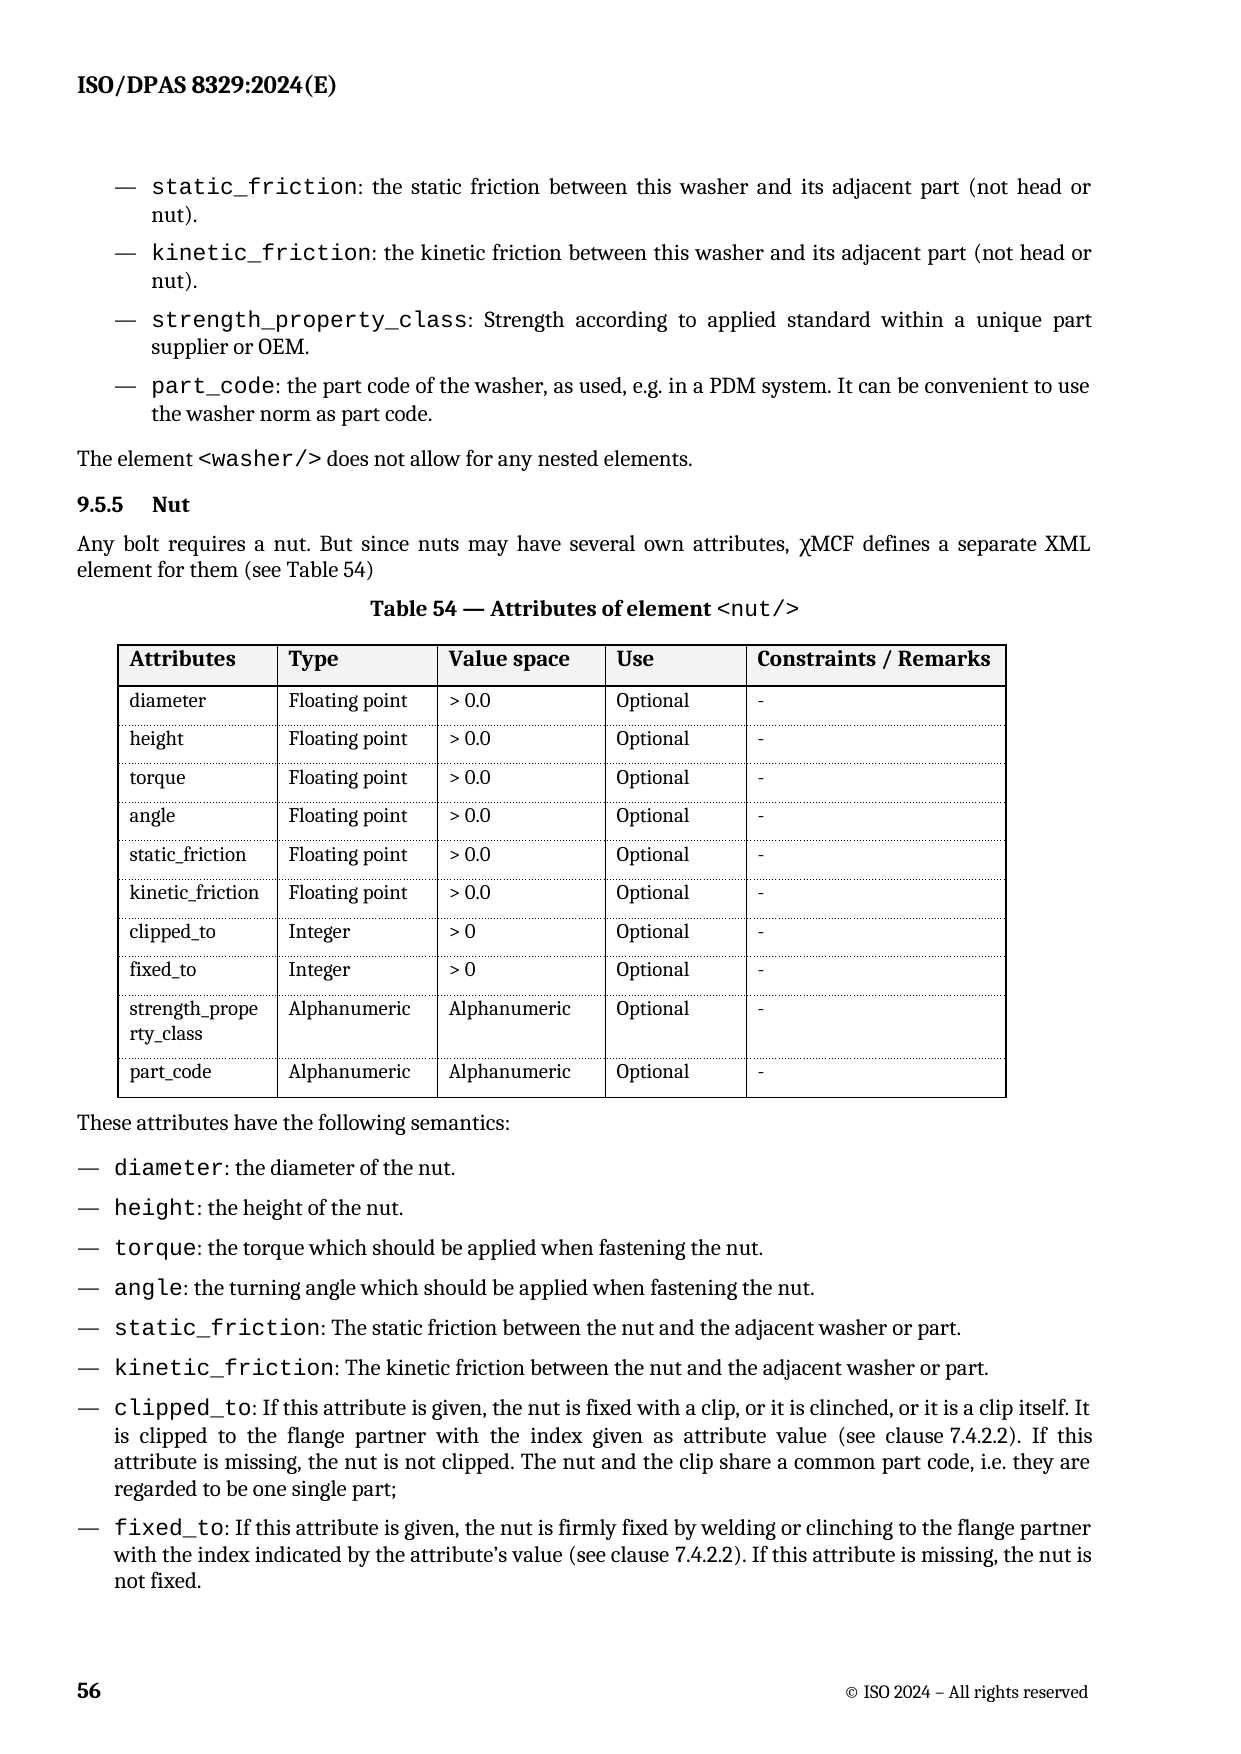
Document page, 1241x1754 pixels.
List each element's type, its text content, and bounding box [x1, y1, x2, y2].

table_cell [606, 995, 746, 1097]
list part_code: the part code of the washer, as used, e.g. in a PDM system. It can be convenient to use the washer norm as part code. [114, 373, 1092, 427]
text The element <washer/> does not allow for any nested elements. [77, 446, 1092, 473]
list strength_property_class: Strength according to applied standard within a unique part supplier or OEM. [114, 307, 1092, 360]
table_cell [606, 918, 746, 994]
list kinetic_friction: The kinetic friction between the nut and the adjacent washer or part. [77, 1355, 1092, 1383]
text Table 54 — Attributes of element <nut/> [77, 596, 1092, 623]
list kinetic_friction: the kinetic friction between this washer and its adjacent part (not head or nut). [114, 240, 1092, 294]
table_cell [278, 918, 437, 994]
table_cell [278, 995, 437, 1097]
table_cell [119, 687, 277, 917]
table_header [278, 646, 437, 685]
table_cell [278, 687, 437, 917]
list torque: the torque which should be applied when fastening the nut. [77, 1235, 1092, 1263]
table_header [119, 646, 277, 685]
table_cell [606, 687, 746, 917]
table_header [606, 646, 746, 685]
list diameter: the diameter of the nut. [77, 1155, 1092, 1183]
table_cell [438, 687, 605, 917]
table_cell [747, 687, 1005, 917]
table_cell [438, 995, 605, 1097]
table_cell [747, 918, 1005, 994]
subtitle Nut [77, 492, 1092, 518]
list static_friction: the static friction between this washer and its adjacent part (not head or nut). [114, 174, 1092, 228]
list clipped_to: If this attribute is given, the nut is fixed with a clip, or it is clinched, or it is a clip itself. It is clipped to the flange partner with the index given as attribute value (see clause 7.4.2.2). If this attribute is missing, the nut is not clipped. The nut and the clip share a common part code, i.e. they are regarded to be one single part; [77, 1395, 1092, 1502]
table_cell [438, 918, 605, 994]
list static_friction: The static friction between the nut and the adjacent washer or part. [77, 1315, 1092, 1343]
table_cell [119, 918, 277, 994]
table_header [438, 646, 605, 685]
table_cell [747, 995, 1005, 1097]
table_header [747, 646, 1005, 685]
text Any bolt requires a nut. But since nuts may have several own attributes, χMCF defines a separate XML element for them (see Table 54) [77, 531, 1092, 583]
list fixed_to: If this attribute is given, the nut is firmly fixed by welding or clinching to the flange partner with the index indicated by the attribute’s value (see clause 7.4.2.2). If this attribute is missing, the nut is not fixed. [77, 1514, 1092, 1594]
text These attributes have the following semantics: [77, 1110, 1092, 1136]
list height: the height of the nut. [77, 1195, 1092, 1223]
list angle: the turning angle which should be applied when fastening the nut. [77, 1275, 1092, 1303]
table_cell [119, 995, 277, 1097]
